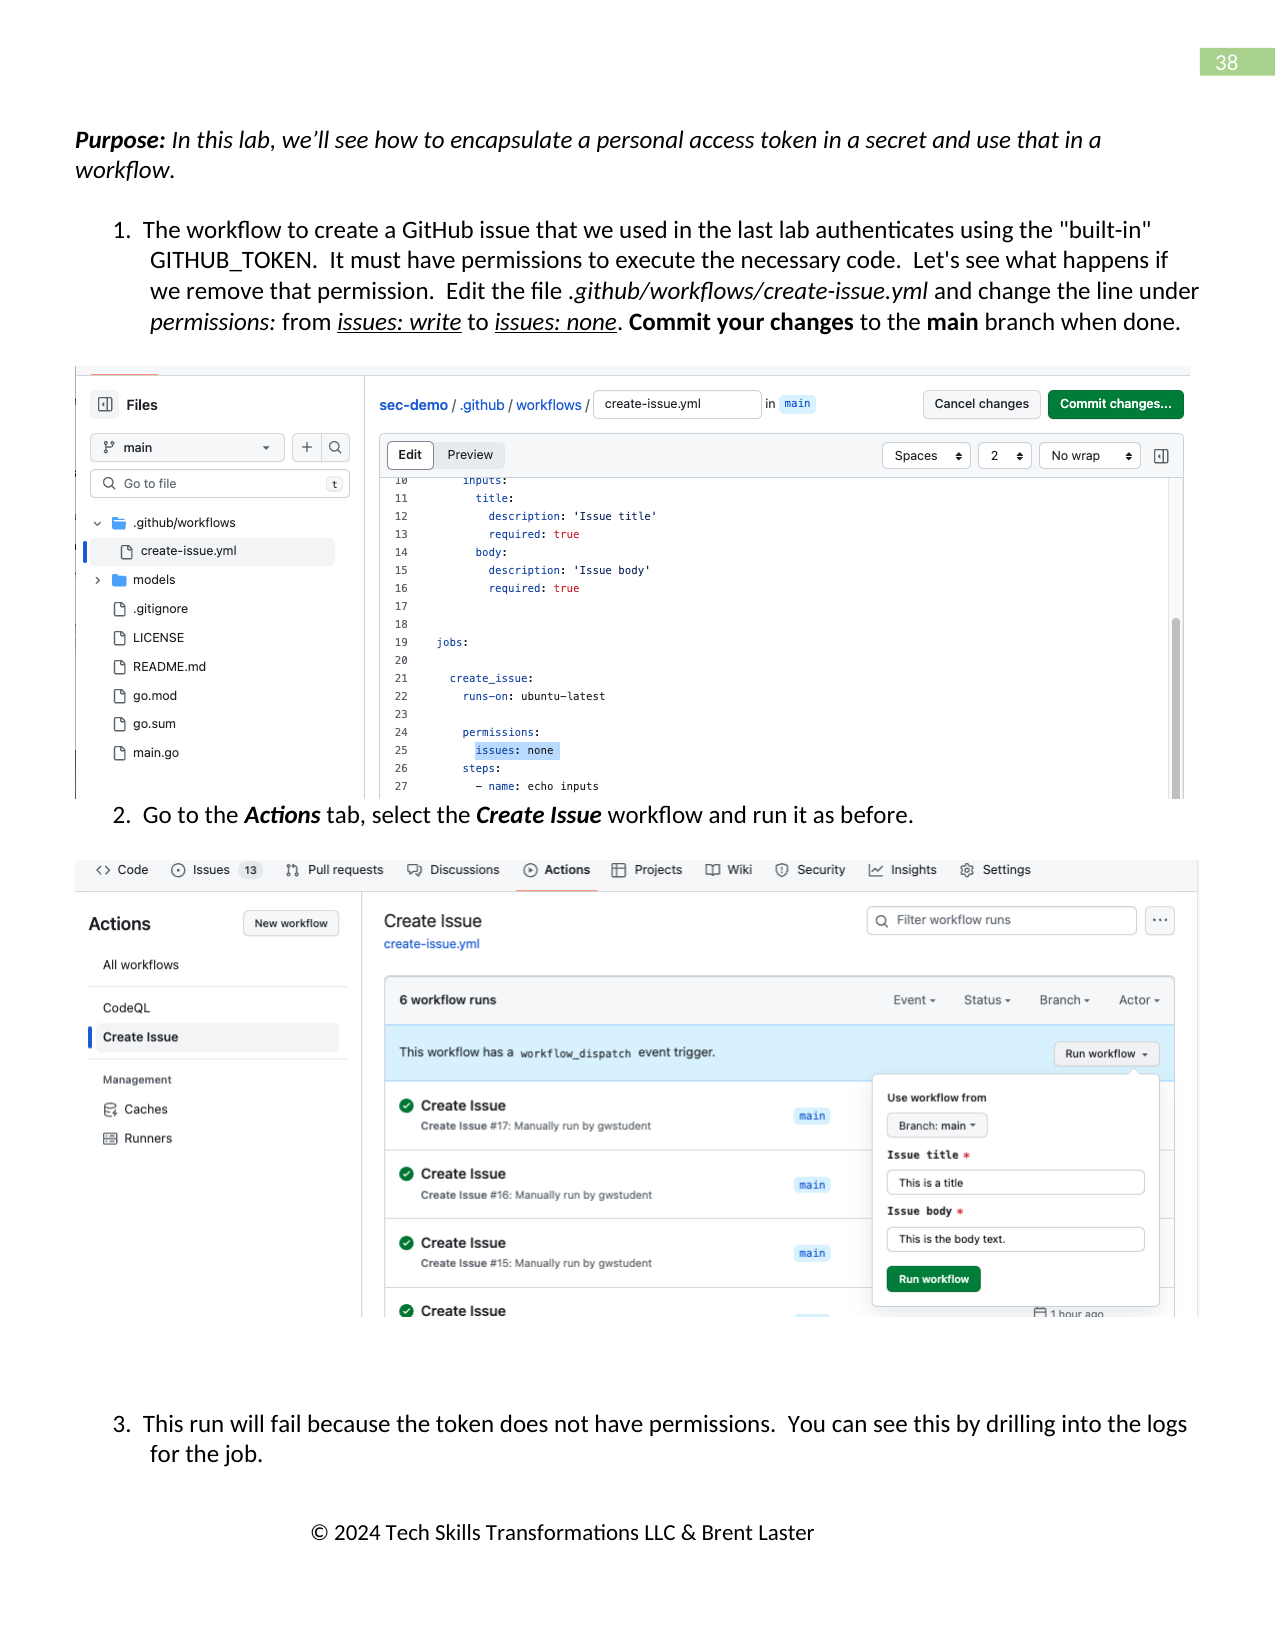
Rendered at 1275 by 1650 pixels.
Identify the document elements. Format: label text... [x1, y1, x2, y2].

list 1. The workflow to create a GitHub issue that we used in the last lab authenticates using the "built-in" GITHUB_TOKEN. It must have permissions to execute the necessary code. Let's see what happens if we remove that permission. Edit the file .github/workflows/create-issue.yml and change the line under permissions: from issues: write to issues: none. Commit your changes to the main branch when done. [112, 214, 1200, 336]
text Purpose: In this lab, we’ll see how to encapsulate a personal access token in a secret and use that in a workflow. [75, 124, 1200, 185]
list 3. This run will fail because the token does not have permissions. You can see this by drilling into the logs for the job. [112, 1408, 1200, 1469]
picture [75, 366, 1191, 799]
picture [75, 860, 1200, 1317]
list 2. Go to the Actions tab, select the Create Issue workflow and run it as before. [75, 799, 1200, 829]
